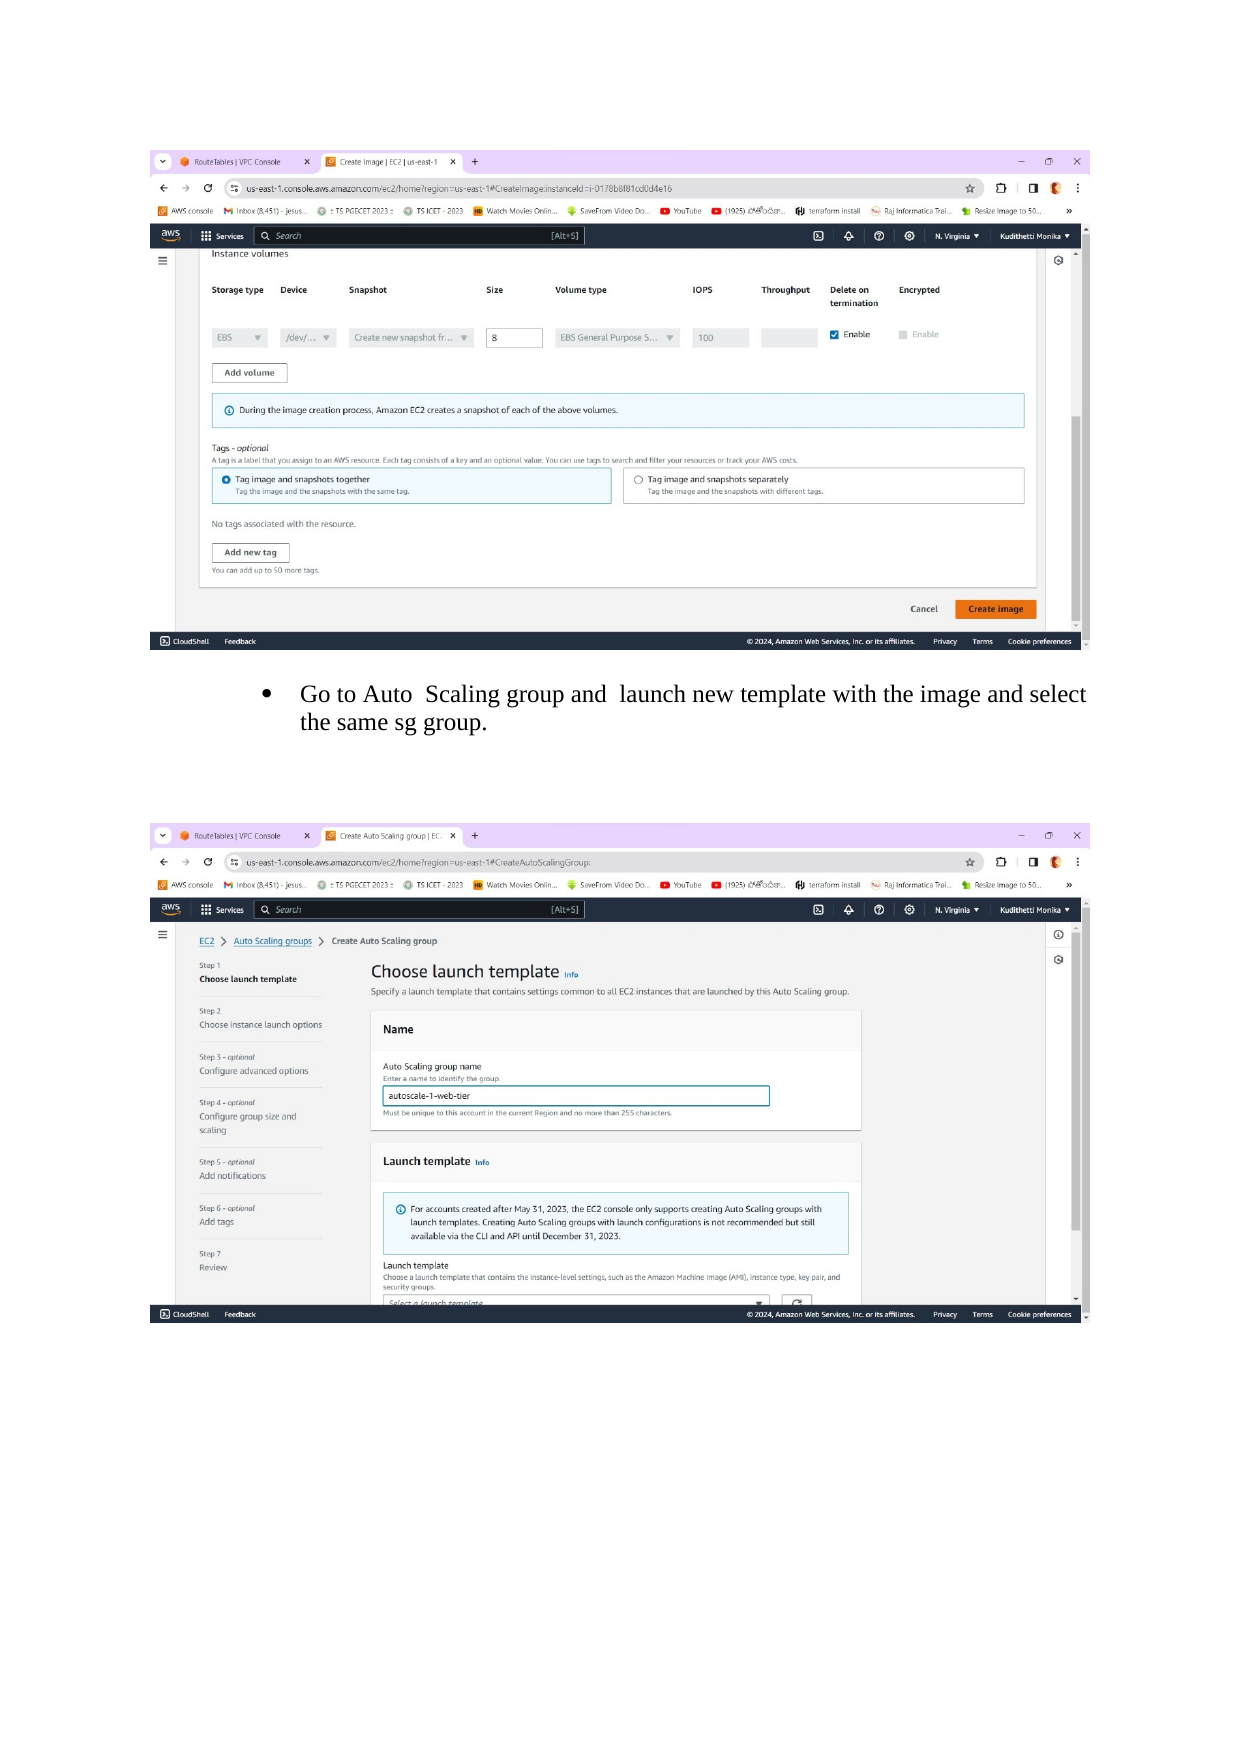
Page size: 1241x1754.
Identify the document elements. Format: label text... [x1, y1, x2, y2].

list Go to Auto Scaling group and launch new template with the image and select the same sg group. [262, 679, 1090, 736]
picture [150, 823, 1091, 1323]
picture [150, 150, 1091, 650]
